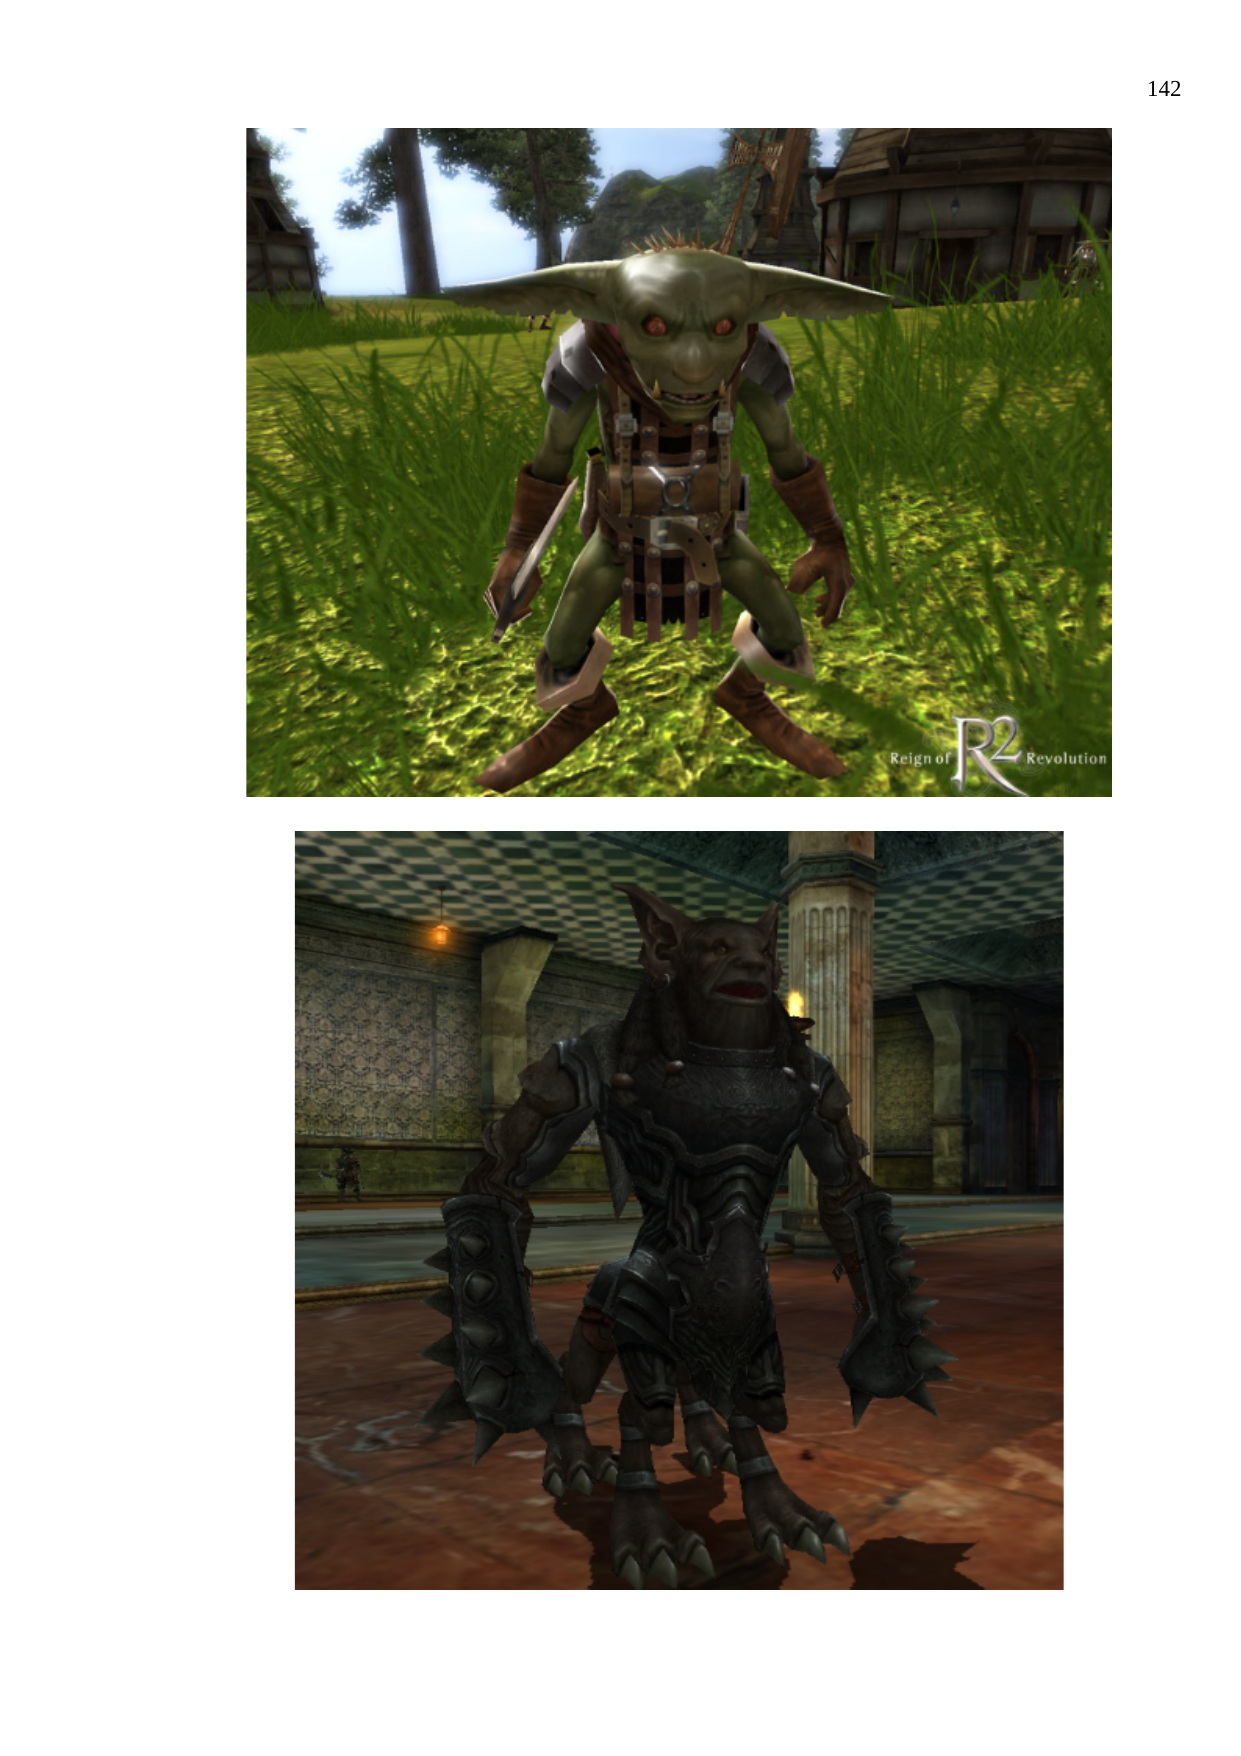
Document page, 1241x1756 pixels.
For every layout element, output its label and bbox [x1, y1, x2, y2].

picture [294, 831, 1064, 1590]
picture [246, 128, 1112, 797]
